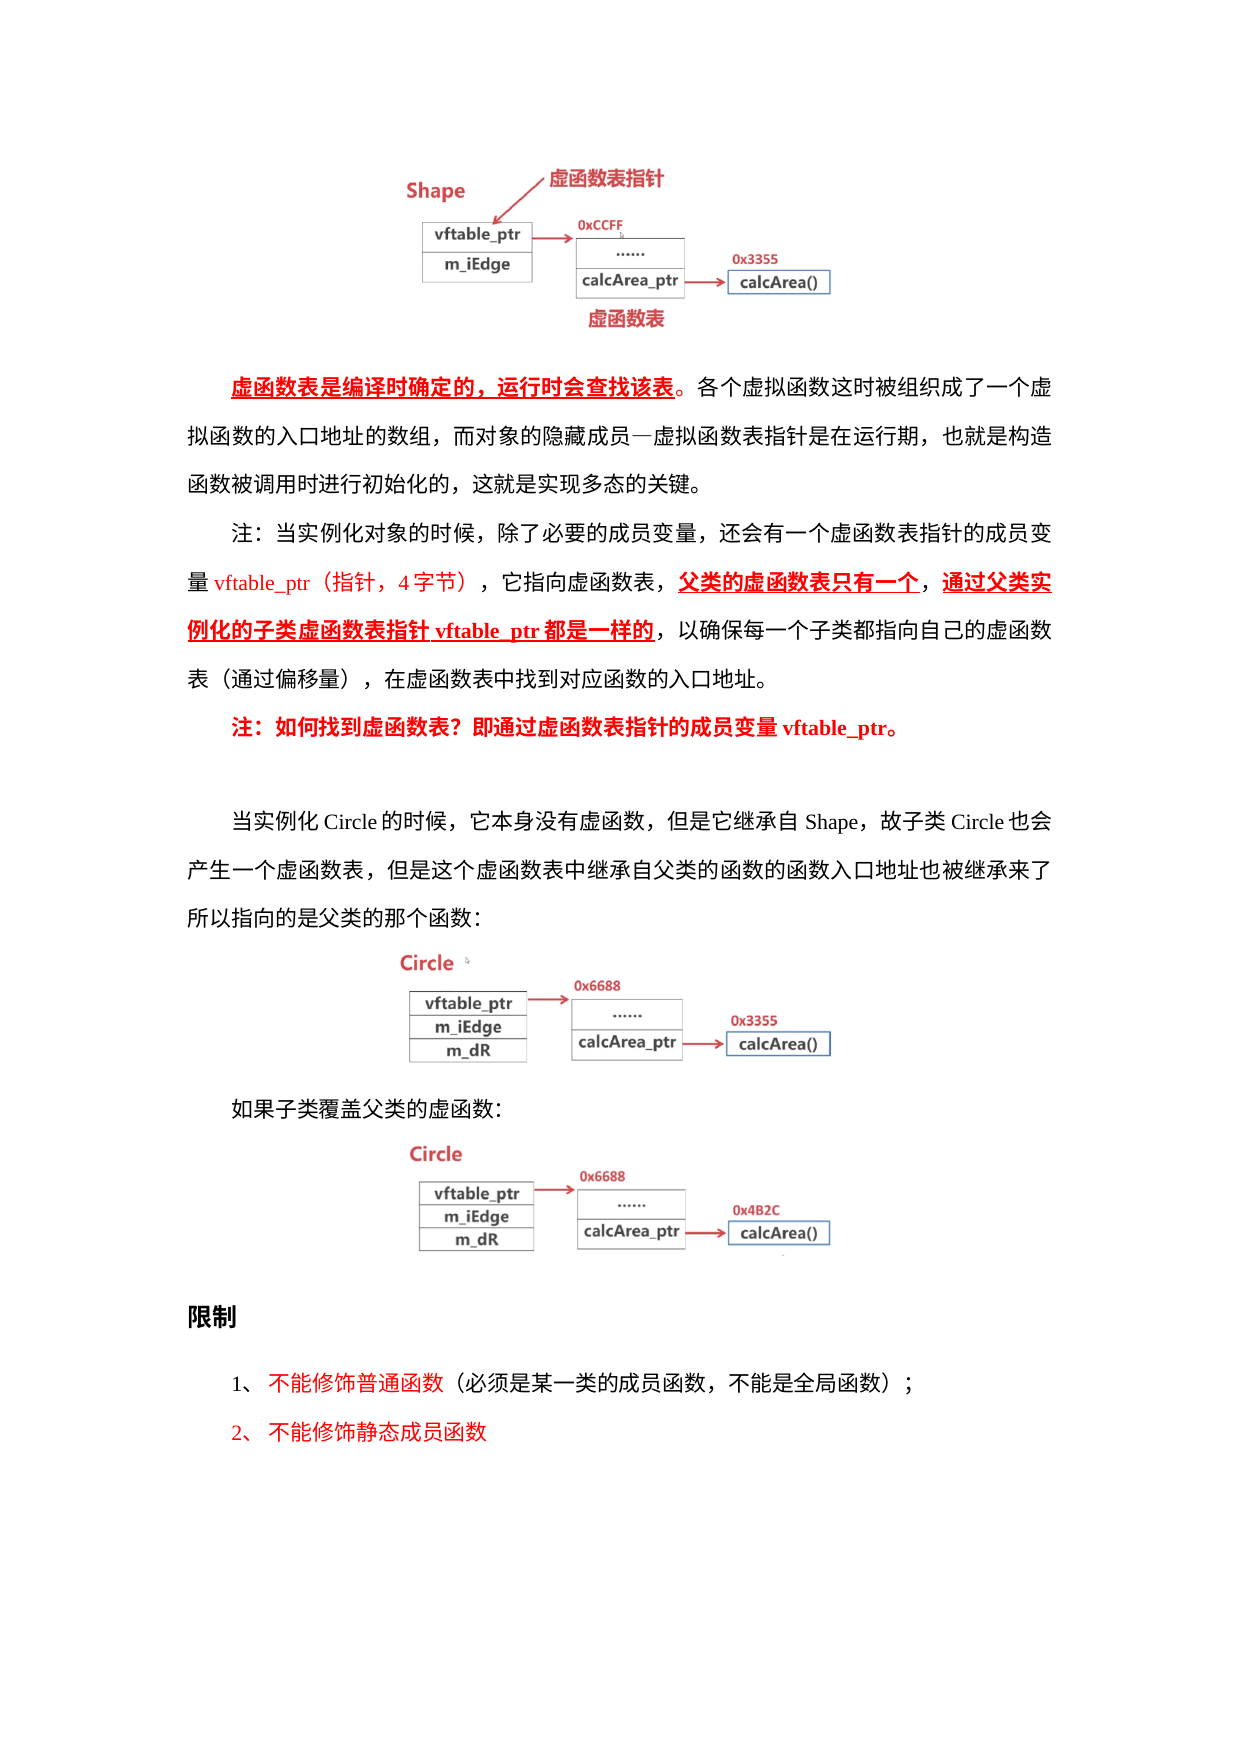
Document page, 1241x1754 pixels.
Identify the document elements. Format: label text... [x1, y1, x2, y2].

subtitle 限制 [187, 1283, 1053, 1348]
list 不能修饰普通函数（必须是某一类的成员函数，不能是全局函数）； [231, 1366, 1053, 1398]
picture [403, 162, 838, 345]
picture [397, 949, 843, 1068]
text 虚函数表是编译时确定的，运行时会查找该表。各个虚拟函数这时被组织成了一个虚拟函数的入口地址的数组，而对象的隐藏成员—虚拟函数表指针是在运行期，也就是构造函数被调用时进行初始化的，这就是实现多态的关键。 [187, 369, 1053, 499]
text 如果子类覆盖父类的虚函数： [187, 1092, 1053, 1124]
text 注：当实例化对象的时候，除了必要的成员变量，还会有一个虚函数表指针的成员变量vftable_ptr（指针，4字节），它指向虚函数表，父类的虚函数表只有一个，通过父类实例化的子类虚函数表指针vftable_ptr都是一样的，以确保每一个子类都指向自己的虚函数表（通过偏移量），在虚函数表中找到对应函数的入口地址。 [187, 515, 1053, 694]
text 注：如何找到虚函数表？即通过虚函数表指针的成员变量vftable_ptr。 [187, 710, 1053, 742]
picture [401, 1140, 839, 1256]
text 当实例化Circle的时候，它本身没有虚函数，但是它继承自Shape，故子类Circle也会产生一个虚函数表，但是这个虚函数表中继承自父类的函数的函数入口地址也被继承来了，所以指向的是父类的那个函数： [187, 803, 1053, 933]
list 不能修饰静态成员函数 [231, 1414, 1053, 1447]
